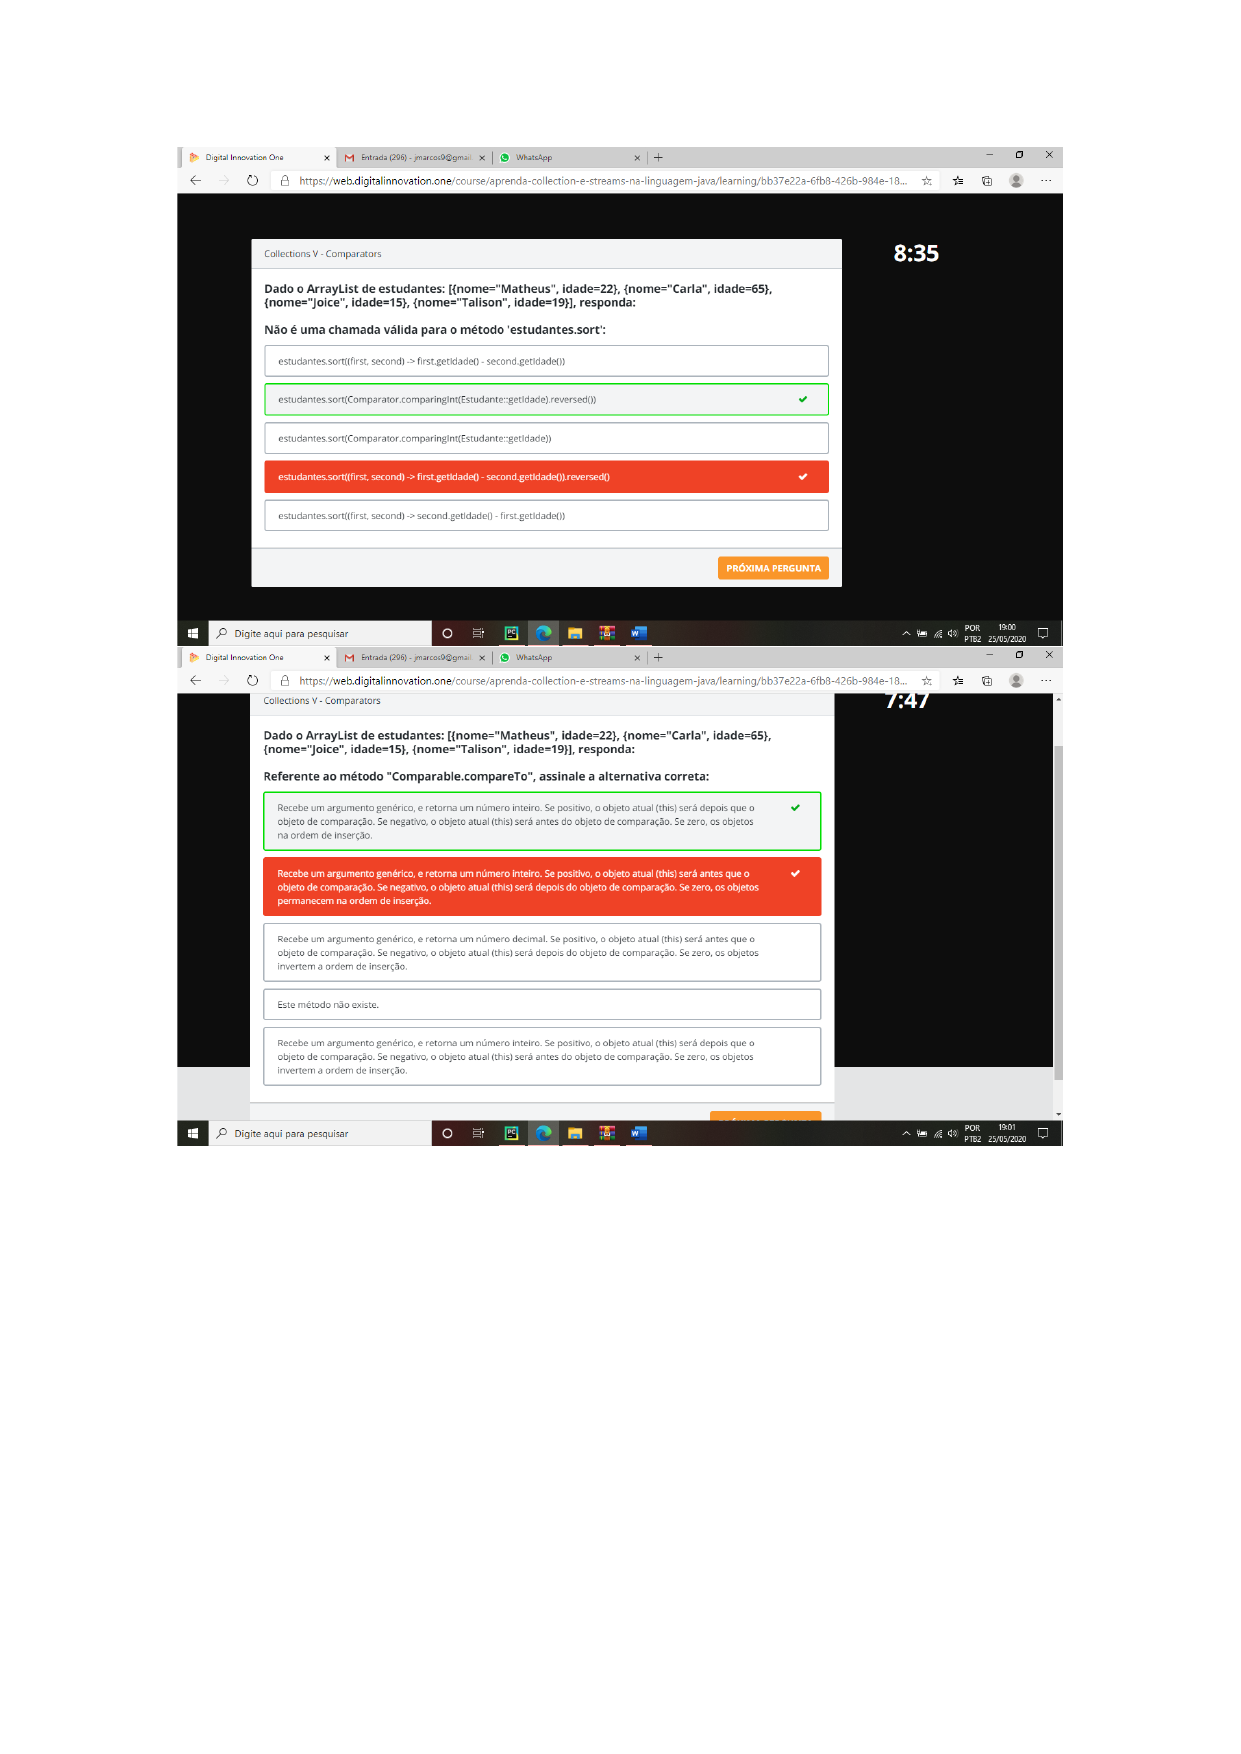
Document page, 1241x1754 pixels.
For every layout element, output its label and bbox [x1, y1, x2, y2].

picture [177, 647, 1063, 1146]
picture [177, 147, 1063, 646]
